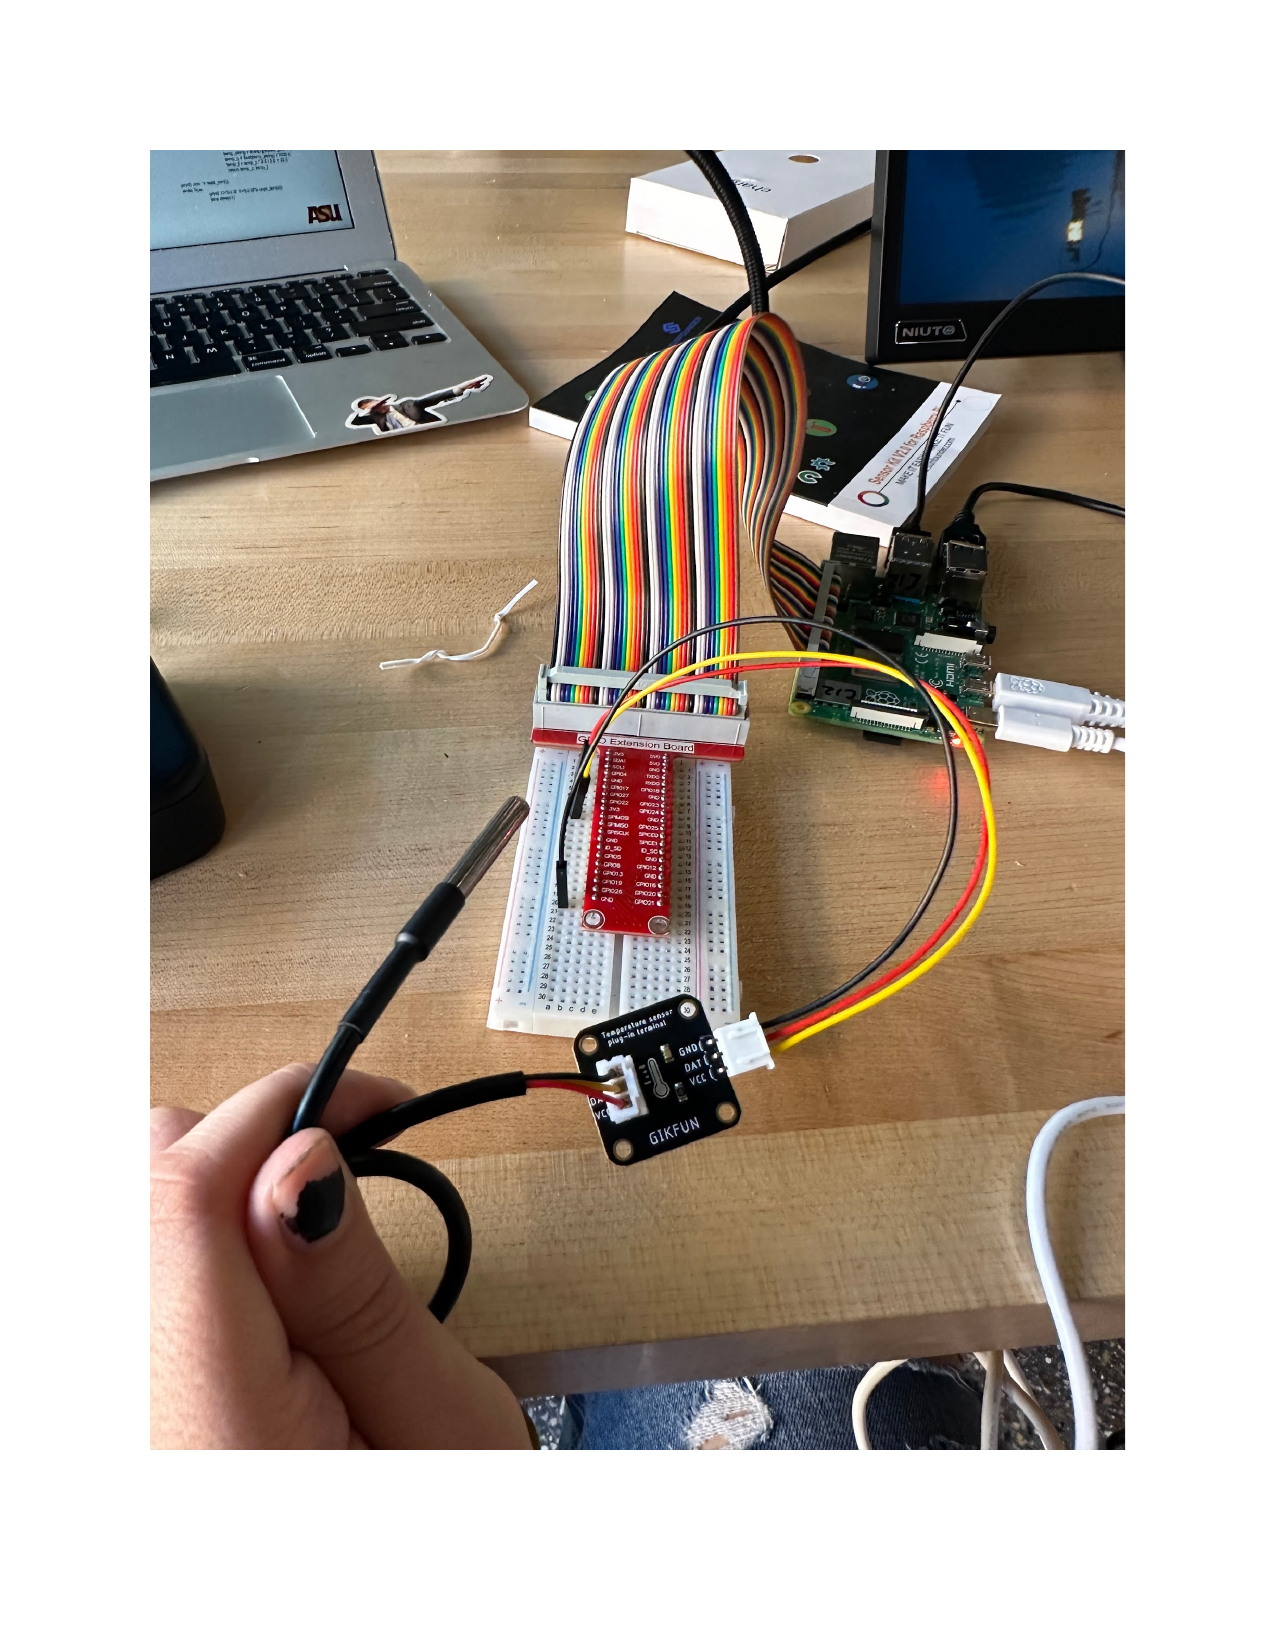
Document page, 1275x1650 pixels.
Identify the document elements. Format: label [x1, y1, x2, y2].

picture [150, 150, 1125, 1450]
